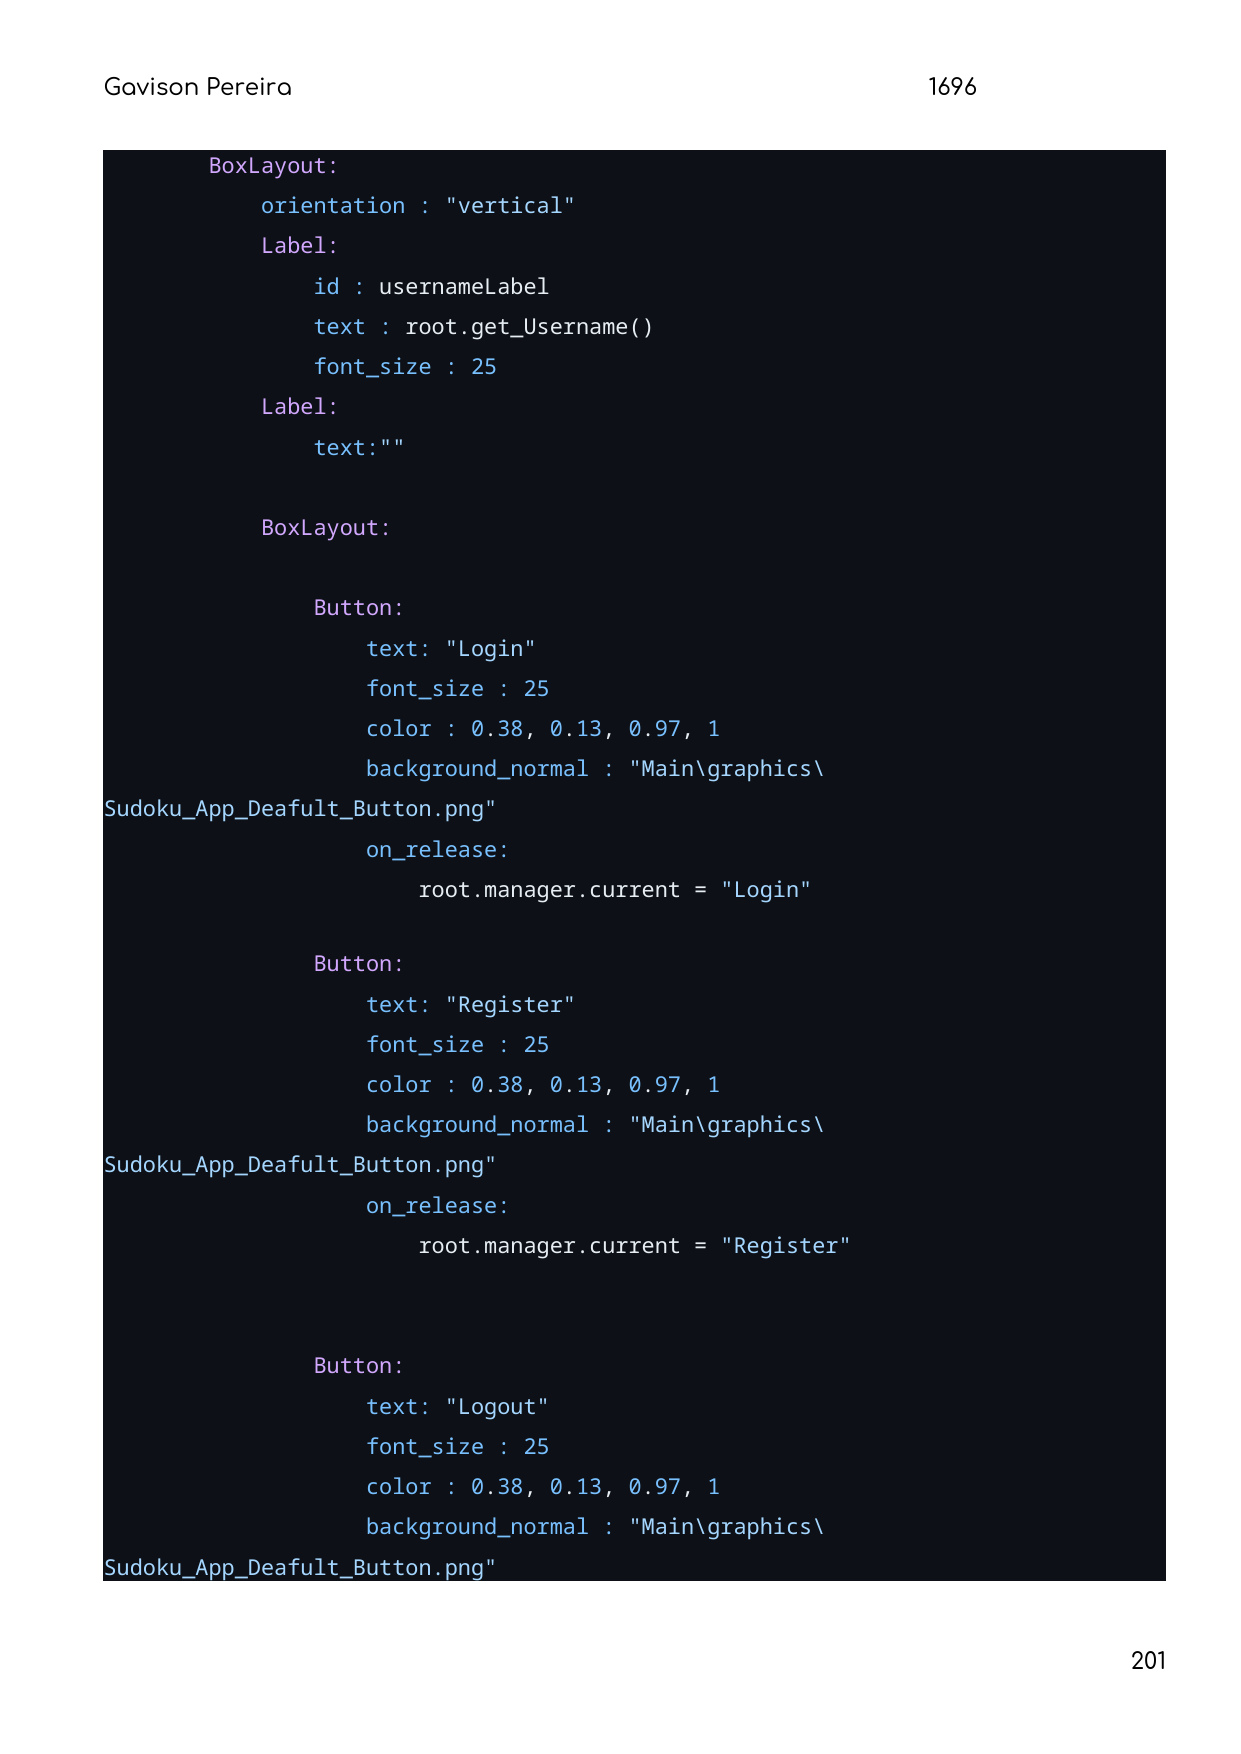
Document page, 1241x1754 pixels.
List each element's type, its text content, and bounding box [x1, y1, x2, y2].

text font_size : 25 [103, 1431, 1166, 1461]
text background_normal : "Main\graphics\Sudoku_App_Deafult_Button.png" [103, 753, 1166, 823]
text font_size : 25 [103, 1029, 1166, 1058]
text BoxLayout: [103, 150, 1166, 180]
text text: "Login" [103, 632, 1166, 662]
text color : 0.38, 0.13, 0.97, 1 [103, 1471, 1166, 1501]
text Button: [103, 1350, 1166, 1380]
text font_size : 25 [103, 351, 1166, 381]
text color : 0.38, 0.13, 0.97, 1 [103, 713, 1166, 743]
text background_normal : "Main\graphics\Sudoku_App_Deafult_Button.png" [103, 1109, 1166, 1179]
text on_release: [103, 1189, 1166, 1219]
text font_size : 25 [103, 673, 1166, 702]
text Label: [103, 230, 1166, 260]
text orientation : "vertical" [103, 190, 1166, 220]
text Label: [103, 391, 1166, 421]
text root.manager.current = "Login" [103, 874, 1166, 903]
text text: "Logout" [103, 1391, 1166, 1420]
text on_release: [103, 833, 1166, 863]
text root.manager.current = "Register" [103, 1230, 1166, 1259]
text text : root.get_Username() [103, 311, 1166, 341]
text text: "Register" [103, 988, 1166, 1018]
text id : usernameLabel [103, 271, 1166, 300]
text BoxLayout: [103, 512, 1166, 542]
text text:"" [103, 431, 1166, 461]
text Button: [103, 592, 1166, 622]
text color : 0.38, 0.13, 0.97, 1 [103, 1069, 1166, 1099]
text background_normal : "Main\graphics\Sudoku_App_Deafult_Button.png" [103, 1511, 1166, 1581]
text Button: [103, 948, 1166, 978]
